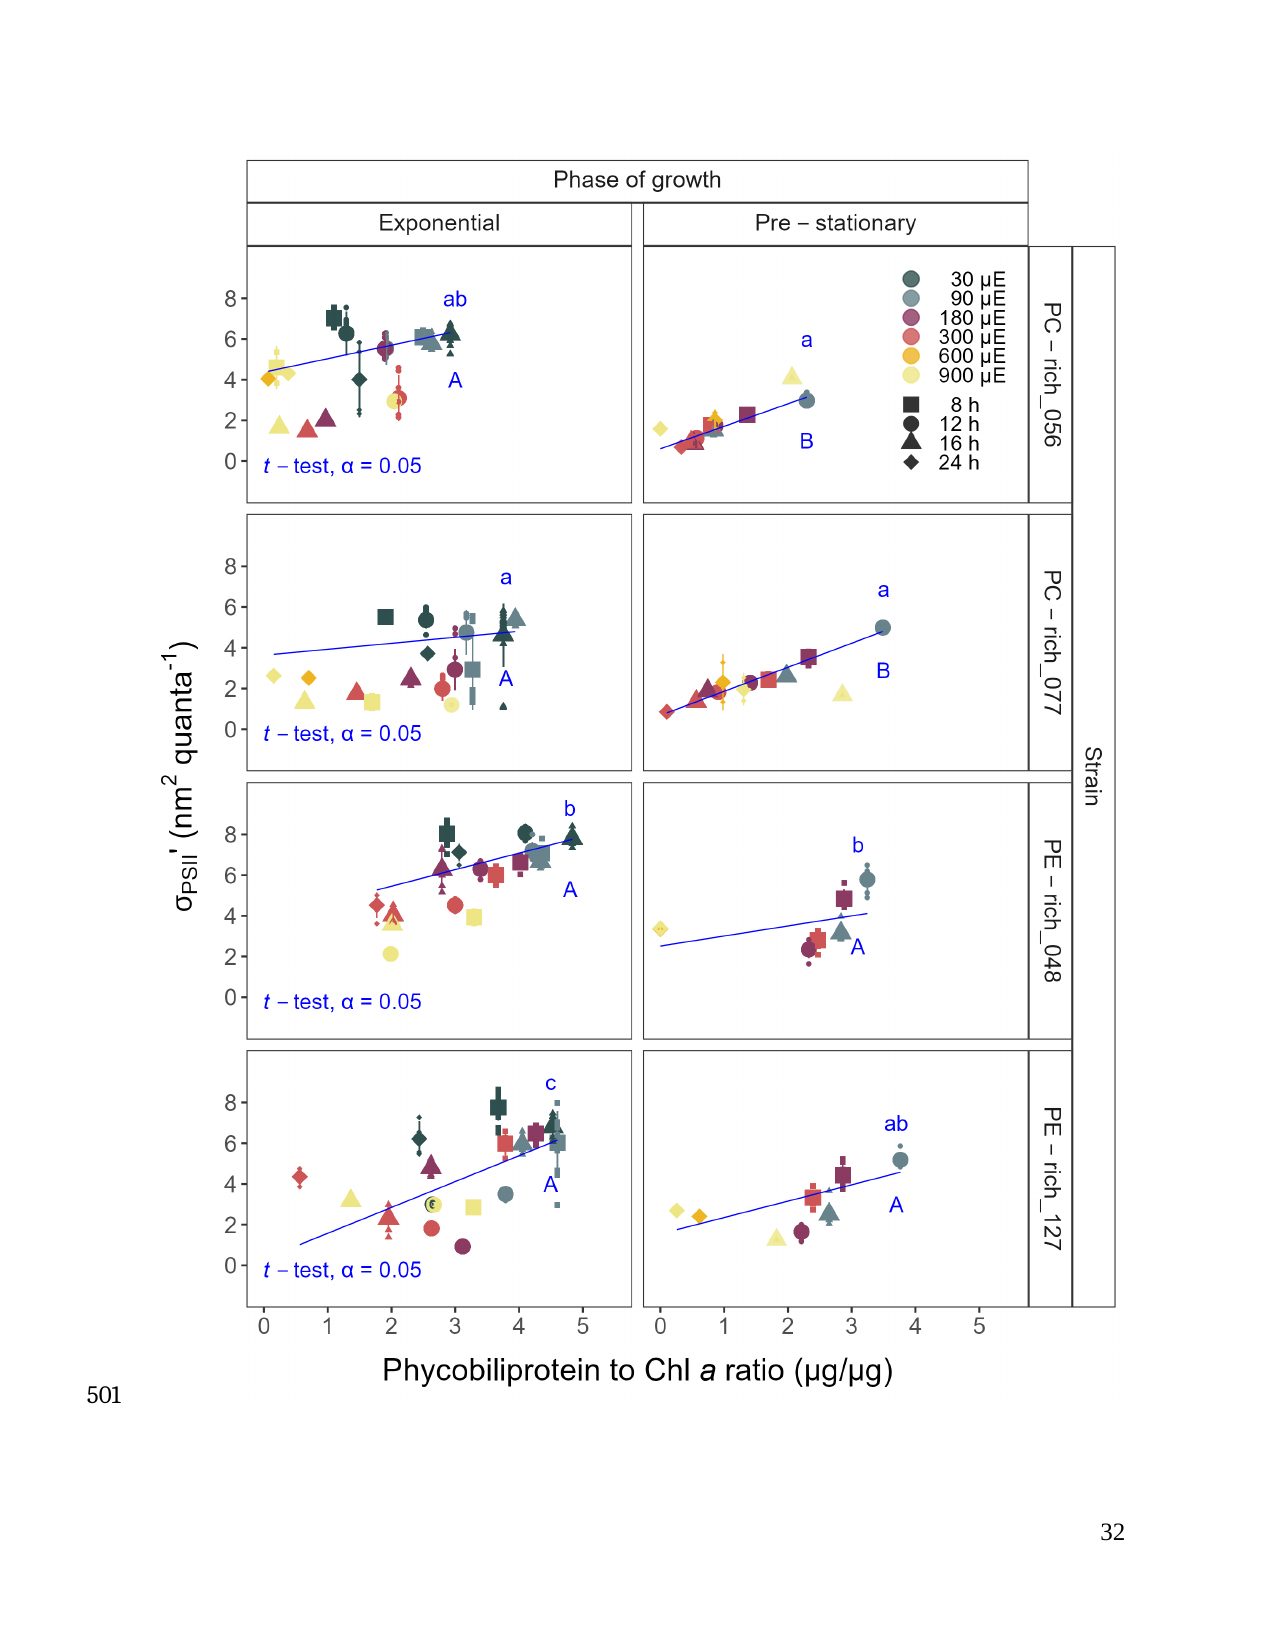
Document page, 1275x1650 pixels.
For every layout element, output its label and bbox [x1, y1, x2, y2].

picture [150, 150, 1125, 1404]
